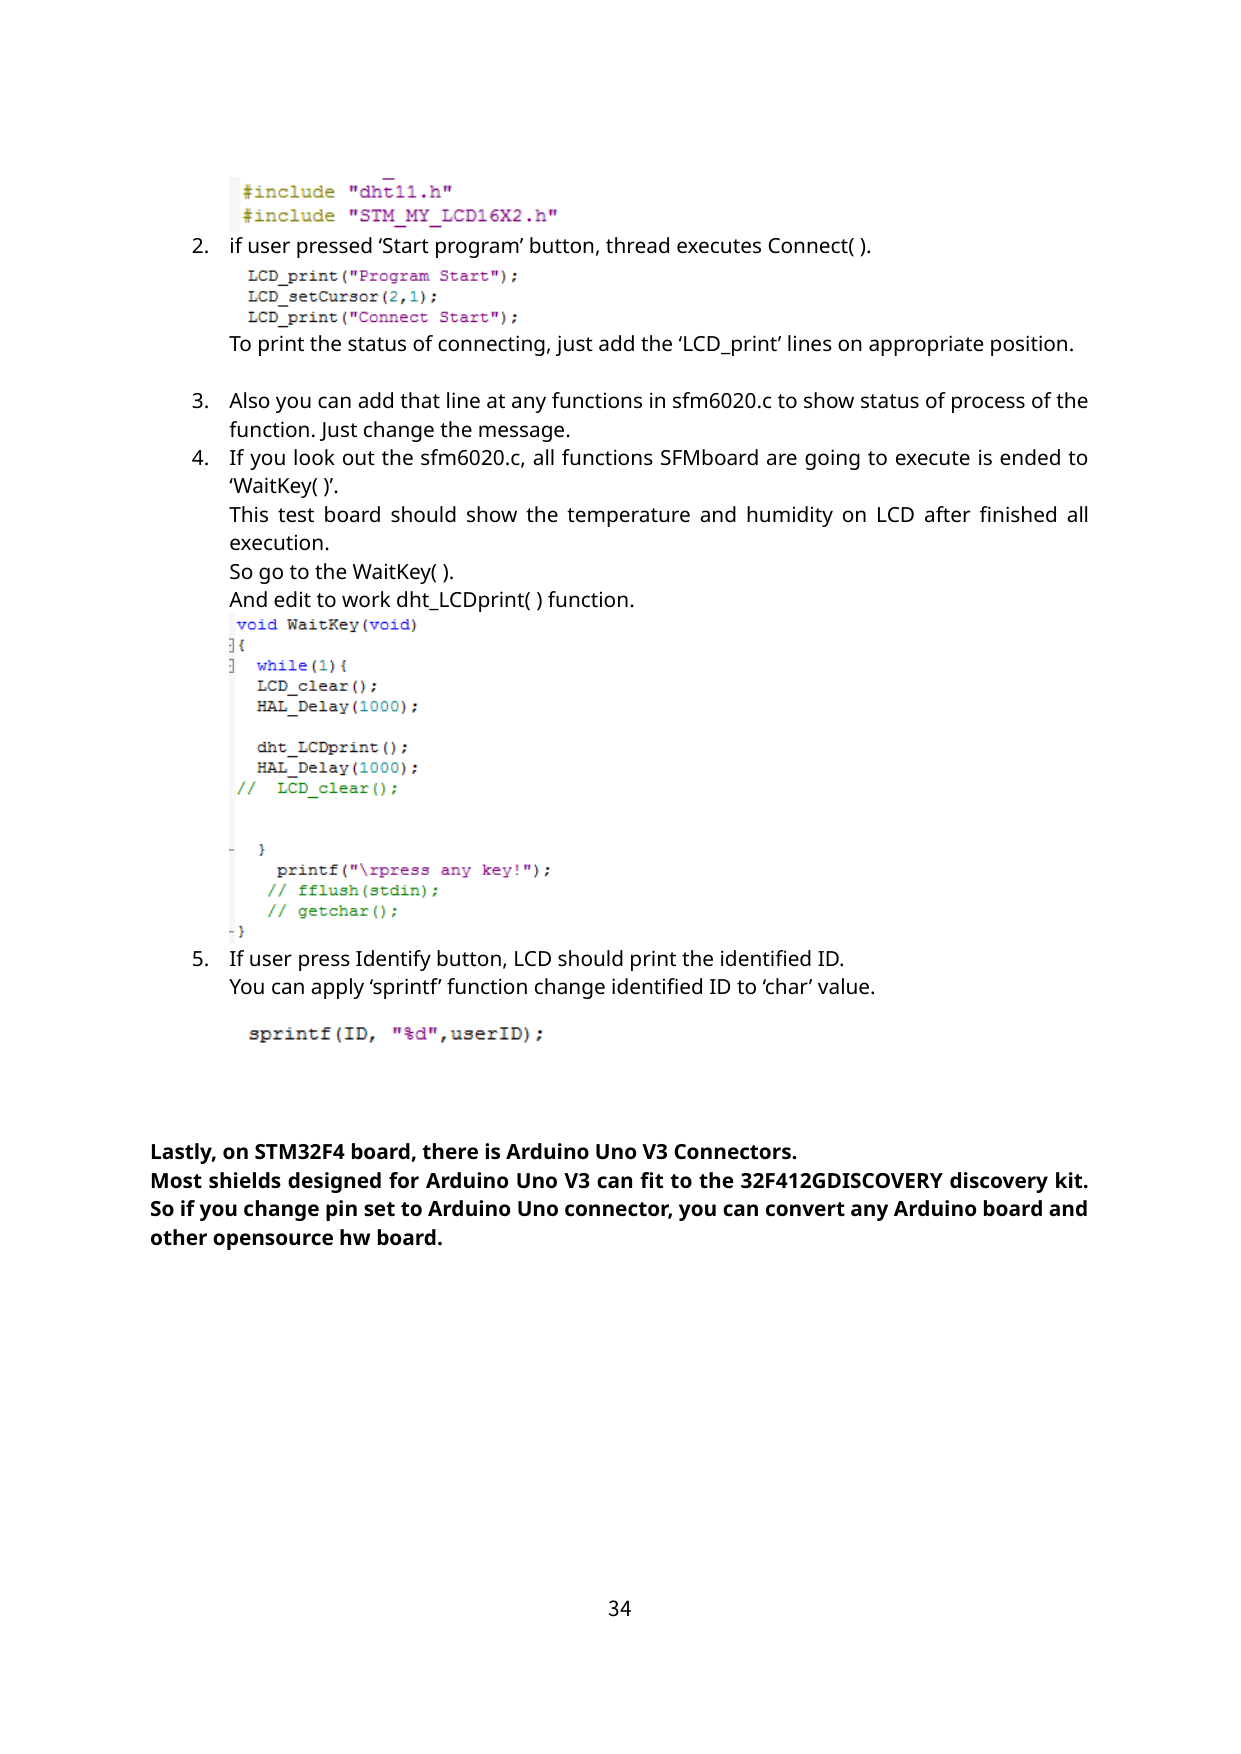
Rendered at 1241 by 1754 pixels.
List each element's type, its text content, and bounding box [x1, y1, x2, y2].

list Lastly, on STM32F4 board, there is Arduino Uno V3 Connectors. [150, 1137, 1090, 1166]
picture [229, 260, 535, 330]
list Also you can add that line at any functions in sfm6020.c to show status of process of the function. Just change the message. [192, 386, 1090, 443]
list To print the status of connecting, just add the ‘LCD_print’ lines on appropriate position. [229, 329, 1090, 358]
list If you look out the sfm6020.c, all functions SFMboard are going to execute is ended to ‘WaitKey( )’. [192, 443, 1090, 500]
picture [229, 1001, 555, 1052]
list If user press Identify button, LCD should print the identified ID. [192, 944, 1090, 972]
list Most shields designed for Arduino Uno V3 can fit to the 32F412GDISCOVERY discovery kit. So if you change pin set to Arduino Uno connector, you can convert any Arduino board and other opensource hw board. [150, 1166, 1090, 1251]
text So go to the WaitKey( ). [229, 557, 1090, 585]
picture [229, 177, 572, 232]
list You can apply ‘sprintf’ function change identified ID to ‘char’ value. [229, 972, 1090, 1001]
text This test board should show the temperature and humidity on LCD after finished all execution. [229, 500, 1090, 557]
list if user pressed ‘Start program’ button, thread executes Connect( ). [192, 232, 1090, 260]
text And edit to work dht_LCDprint( ) function. [229, 585, 1090, 614]
picture [229, 613, 563, 944]
